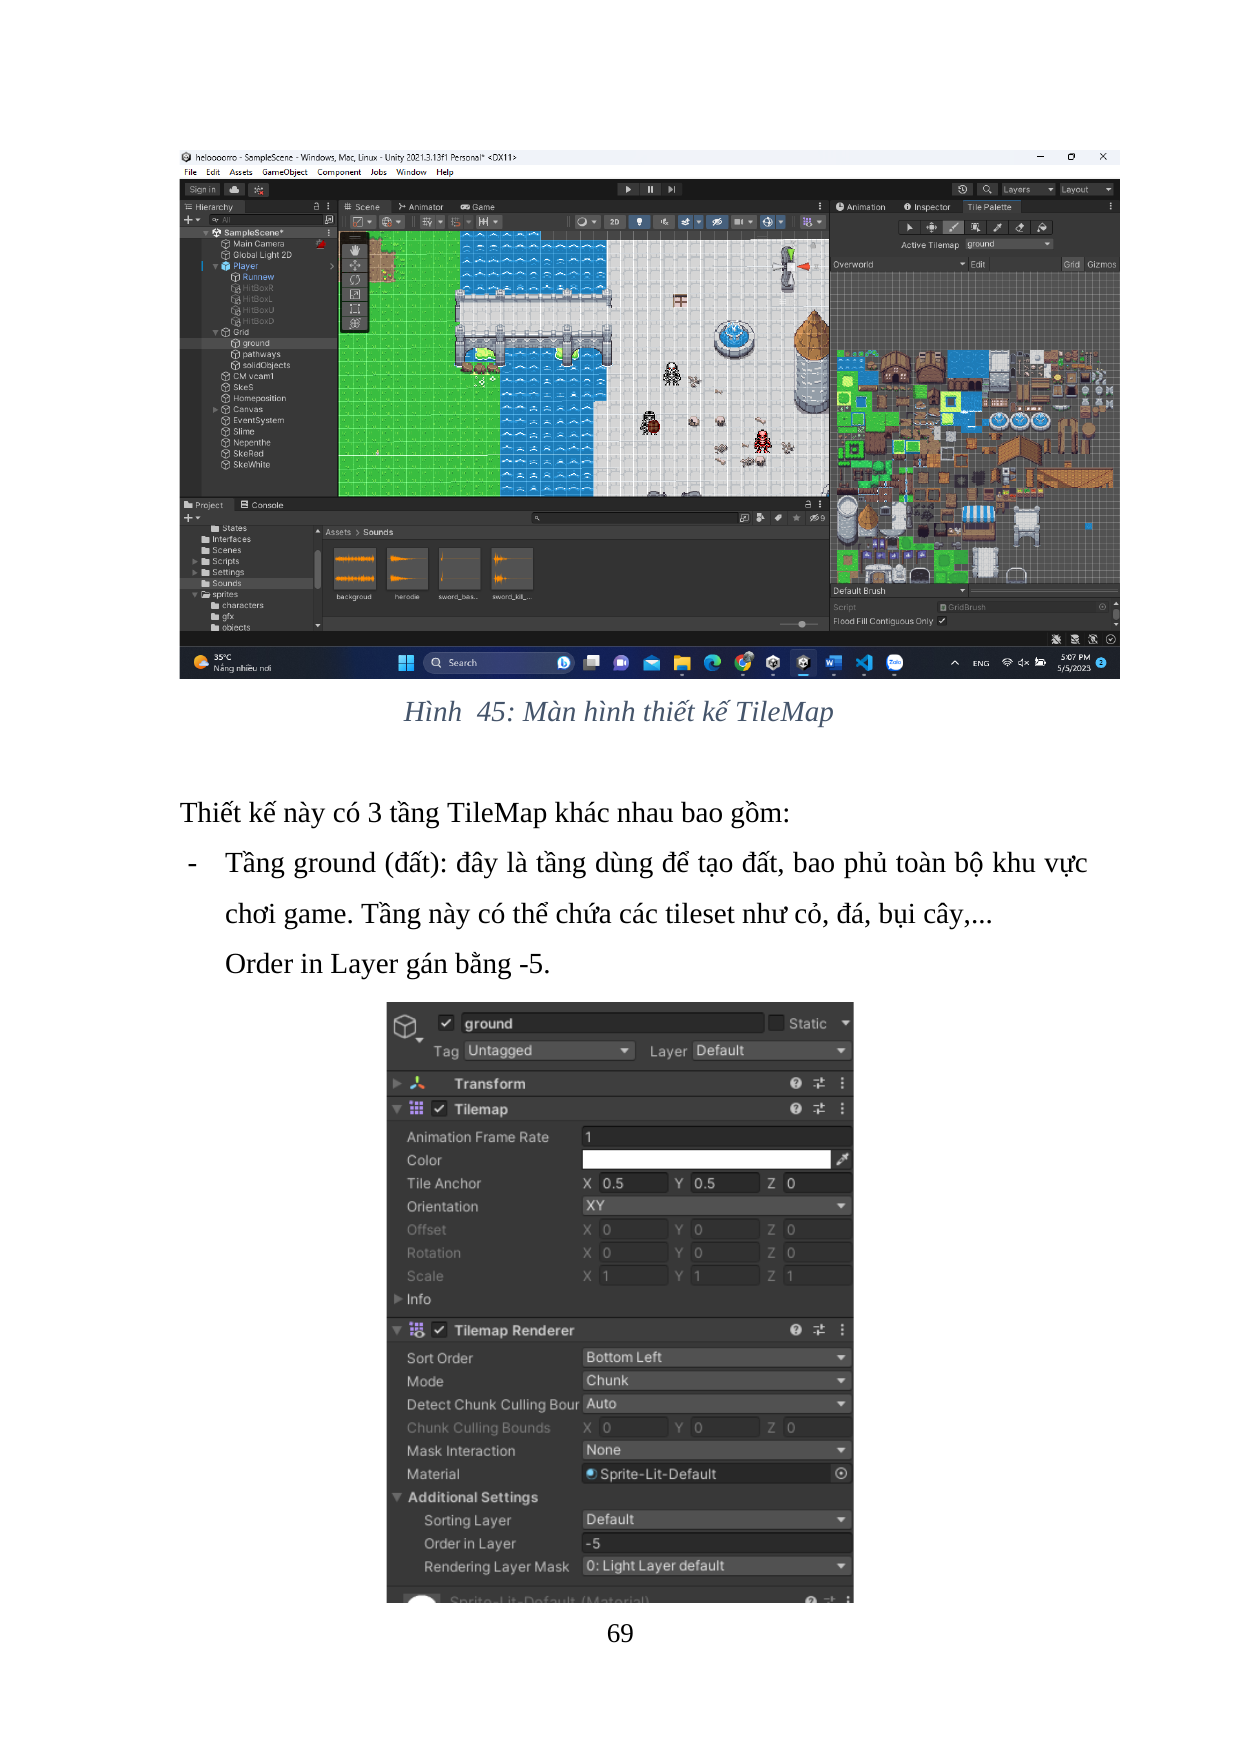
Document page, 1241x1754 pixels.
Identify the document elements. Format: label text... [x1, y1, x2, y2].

list Order in Layer gán bằng -5. [225, 946, 1090, 980]
picture [386, 1002, 854, 1603]
text Hình 45: Màn hình thiết kế TileMap [150, 694, 1090, 728]
list Tầng ground (đất): đây là tầng dùng để tạo đất, bao phủ toàn bộ khu vực chơi game. Tầng này có thể chứa các tileset như cỏ, đá, bụi cây,... [187, 846, 1090, 929]
picture [179, 150, 1120, 679]
text Thiết kế này có 3 tầng TileMap khác nhau bao gồm: [150, 795, 1090, 829]
